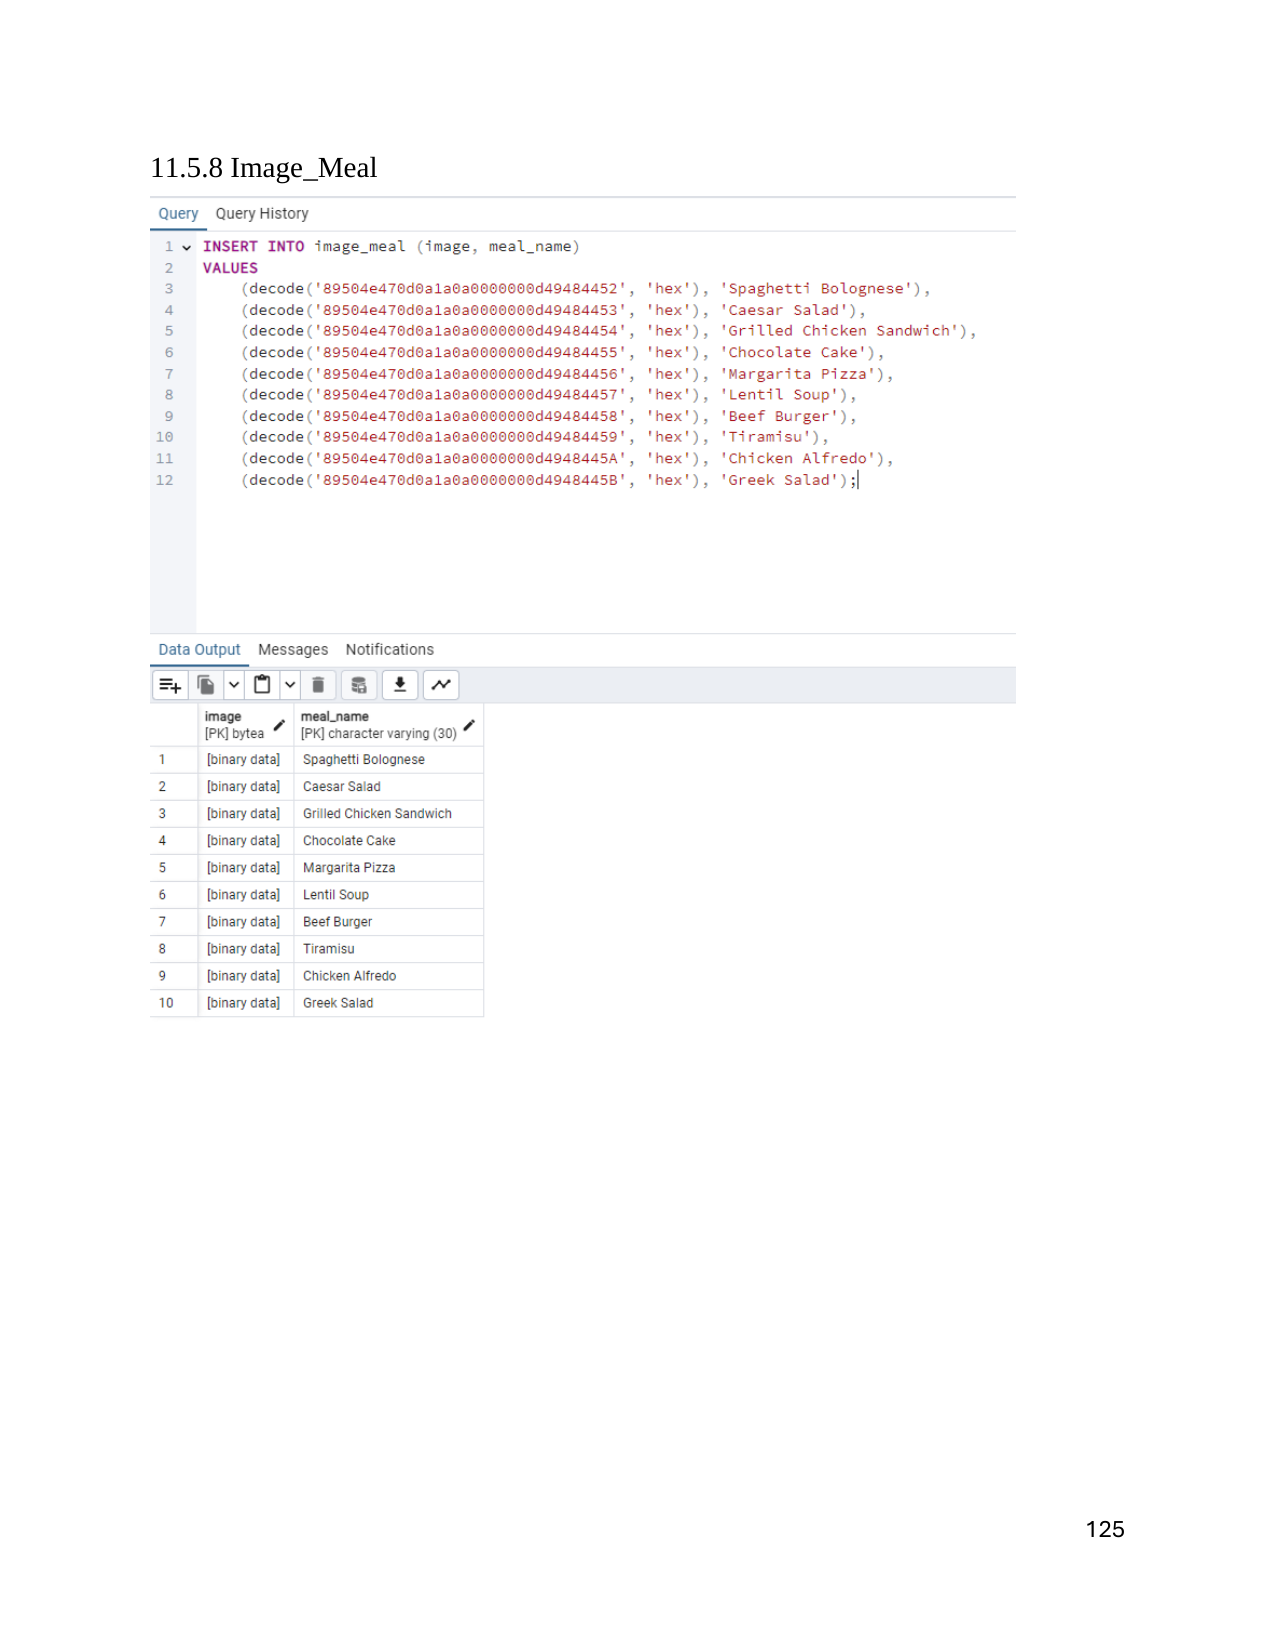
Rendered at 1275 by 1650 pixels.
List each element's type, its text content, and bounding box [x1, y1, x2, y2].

subtitle 11.5.8 Image_Meal [150, 150, 1125, 183]
picture [150, 196, 1016, 1053]
